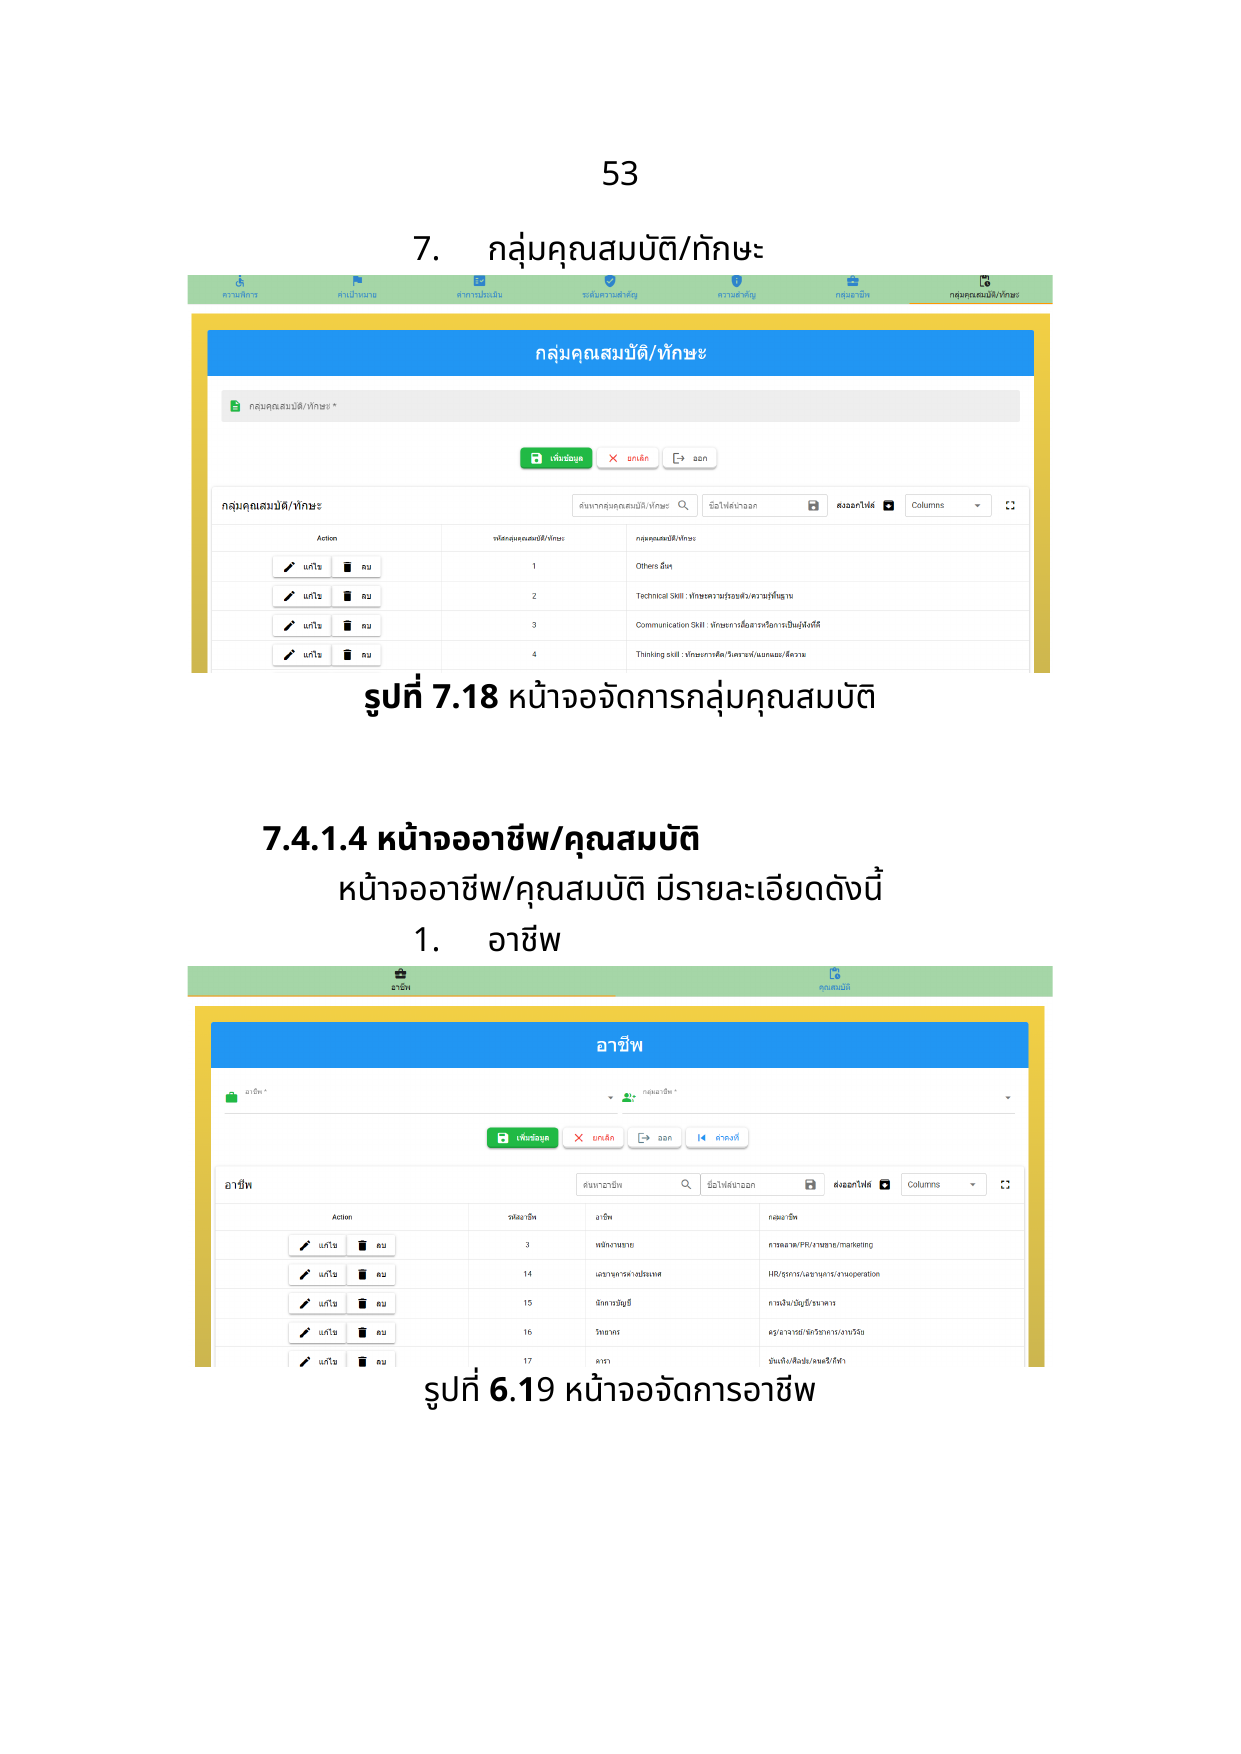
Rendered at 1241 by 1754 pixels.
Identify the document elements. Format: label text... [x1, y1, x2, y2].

text หน้าจออาชีพ/คุณสมบัติ มีรายละเอียดดังนี้ [150, 865, 1053, 916]
list อาชีพ [187, 916, 1053, 966]
picture [187, 966, 1053, 1367]
text รูปที่ 6.19 หน้าจอจัดการอาชีพ [187, 1367, 1053, 1417]
text 7.4.1.4 หน้าจออาชีพ/คุณสมบัติ [159, 814, 1053, 865]
picture [187, 275, 1053, 673]
list กลุ่มคุณสมบัติ/ทักษะ [187, 225, 1053, 275]
text รูปที่ 7.18 หน้าจอจัดการกลุ่มคุณสมบัติ [187, 673, 1053, 723]
